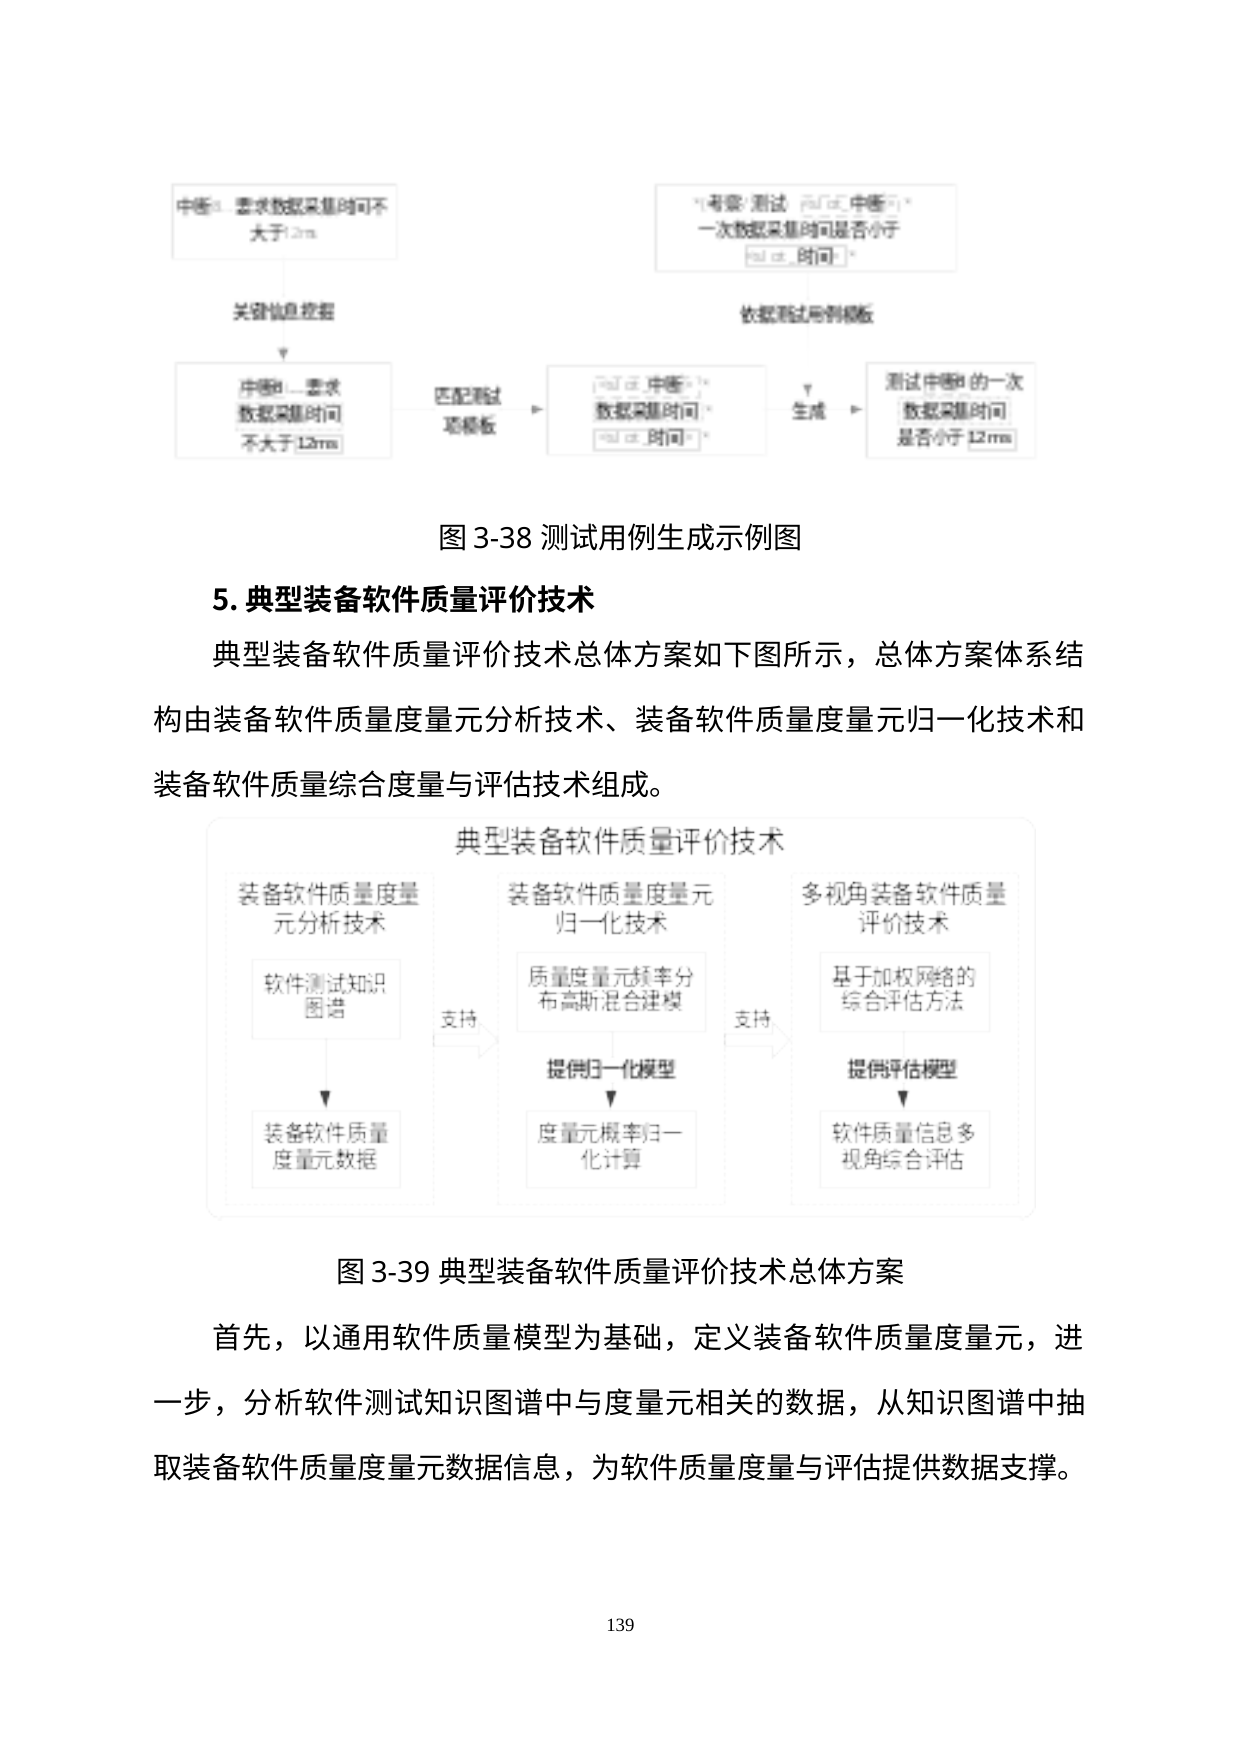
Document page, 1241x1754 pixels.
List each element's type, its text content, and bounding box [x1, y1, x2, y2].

text 首先，以通用软件质量模型为基础，定义装备软件质量度量元，进一步，分析软件测试知识图谱中与度量元相关的数据，从知识图谱中抽取装备软件质量度量元数据信息，为软件质量度量与评估提供数据支撑。 [153, 1303, 1087, 1498]
text 图3-38 测试用例生成示例图 [153, 503, 1087, 568]
text 典型装备软件质量评价技术总体方案如下图所示，总体方案体系结构由装备软件质量度量元分析技术、装备软件质量度量元归一化技术和装备软件质量综合度量与评估技术组成。 [153, 620, 1087, 815]
text 图3-39 典型装备软件质量评价技术总体方案 [153, 1238, 1087, 1303]
text 5. 典型装备软件质量评价技术 [153, 568, 1087, 620]
